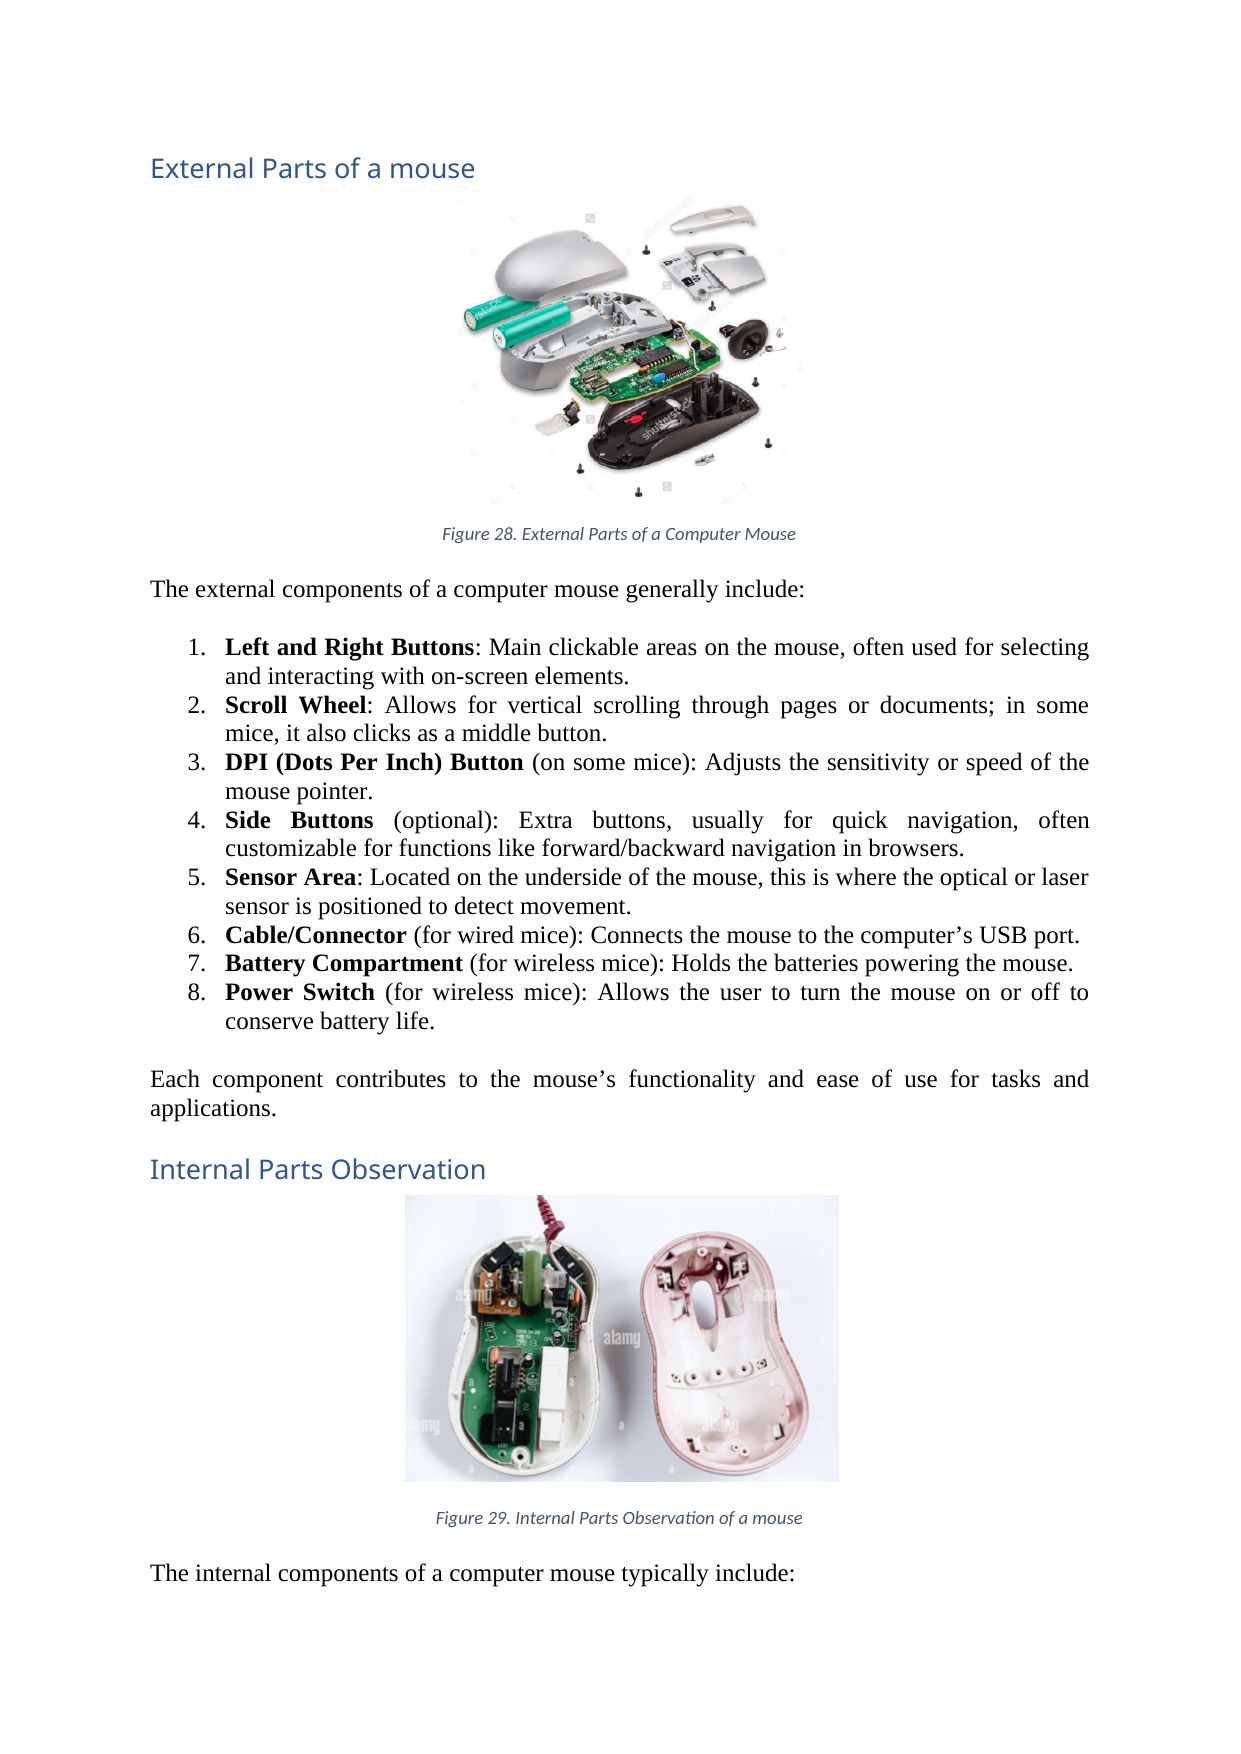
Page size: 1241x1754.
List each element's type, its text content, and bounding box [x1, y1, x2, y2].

picture [397, 1190, 843, 1488]
list Side Buttons (optional): Extra buttons, usually for quick navigation, often customizable for functions like forward/backward navigation in browsers. [187, 805, 1090, 862]
list DPI (Dots Per Inch) Button (on some mice): Adjusts the sensitivity or speed of the mouse pointer. [187, 747, 1090, 805]
subtitle External Parts of a mouse [150, 150, 1090, 187]
text The external components of a computer mouse generally include: [150, 574, 1090, 603]
text The internal components of a computer mouse typically include: [150, 1558, 1090, 1587]
list Sensor Area: Located on the underside of the mouse, this is where the optical or laser sensor is positioned to detect movement. [187, 862, 1090, 920]
text Figure 28. External Parts of a Computer Mouse [150, 522, 1090, 545]
list Scroll Wheel: Allows for vertical scrolling through pages or documents; in some mice, it also clicks as a middle button. [187, 690, 1090, 747]
subtitle Internal Parts Observation [150, 1151, 1090, 1187]
picture [425, 189, 815, 504]
list Cable/Connector (for wired mice): Connects the mouse to the computer’s USB port. [187, 920, 1090, 948]
list Battery Compartment (for wireless mice): Holds the batteries powering the mouse. [187, 948, 1090, 977]
list Power Switch (for wireless mice): Allows the user to turn the mouse on or off to conserve battery life. [187, 977, 1090, 1035]
text Each component contributes to the mouse’s functionality and ease of use for tasks and applications. [150, 1064, 1090, 1121]
list Left and Right Buttons: Main clickable areas on the mouse, often used for selecting and interacting with on-screen elements. [187, 632, 1090, 690]
